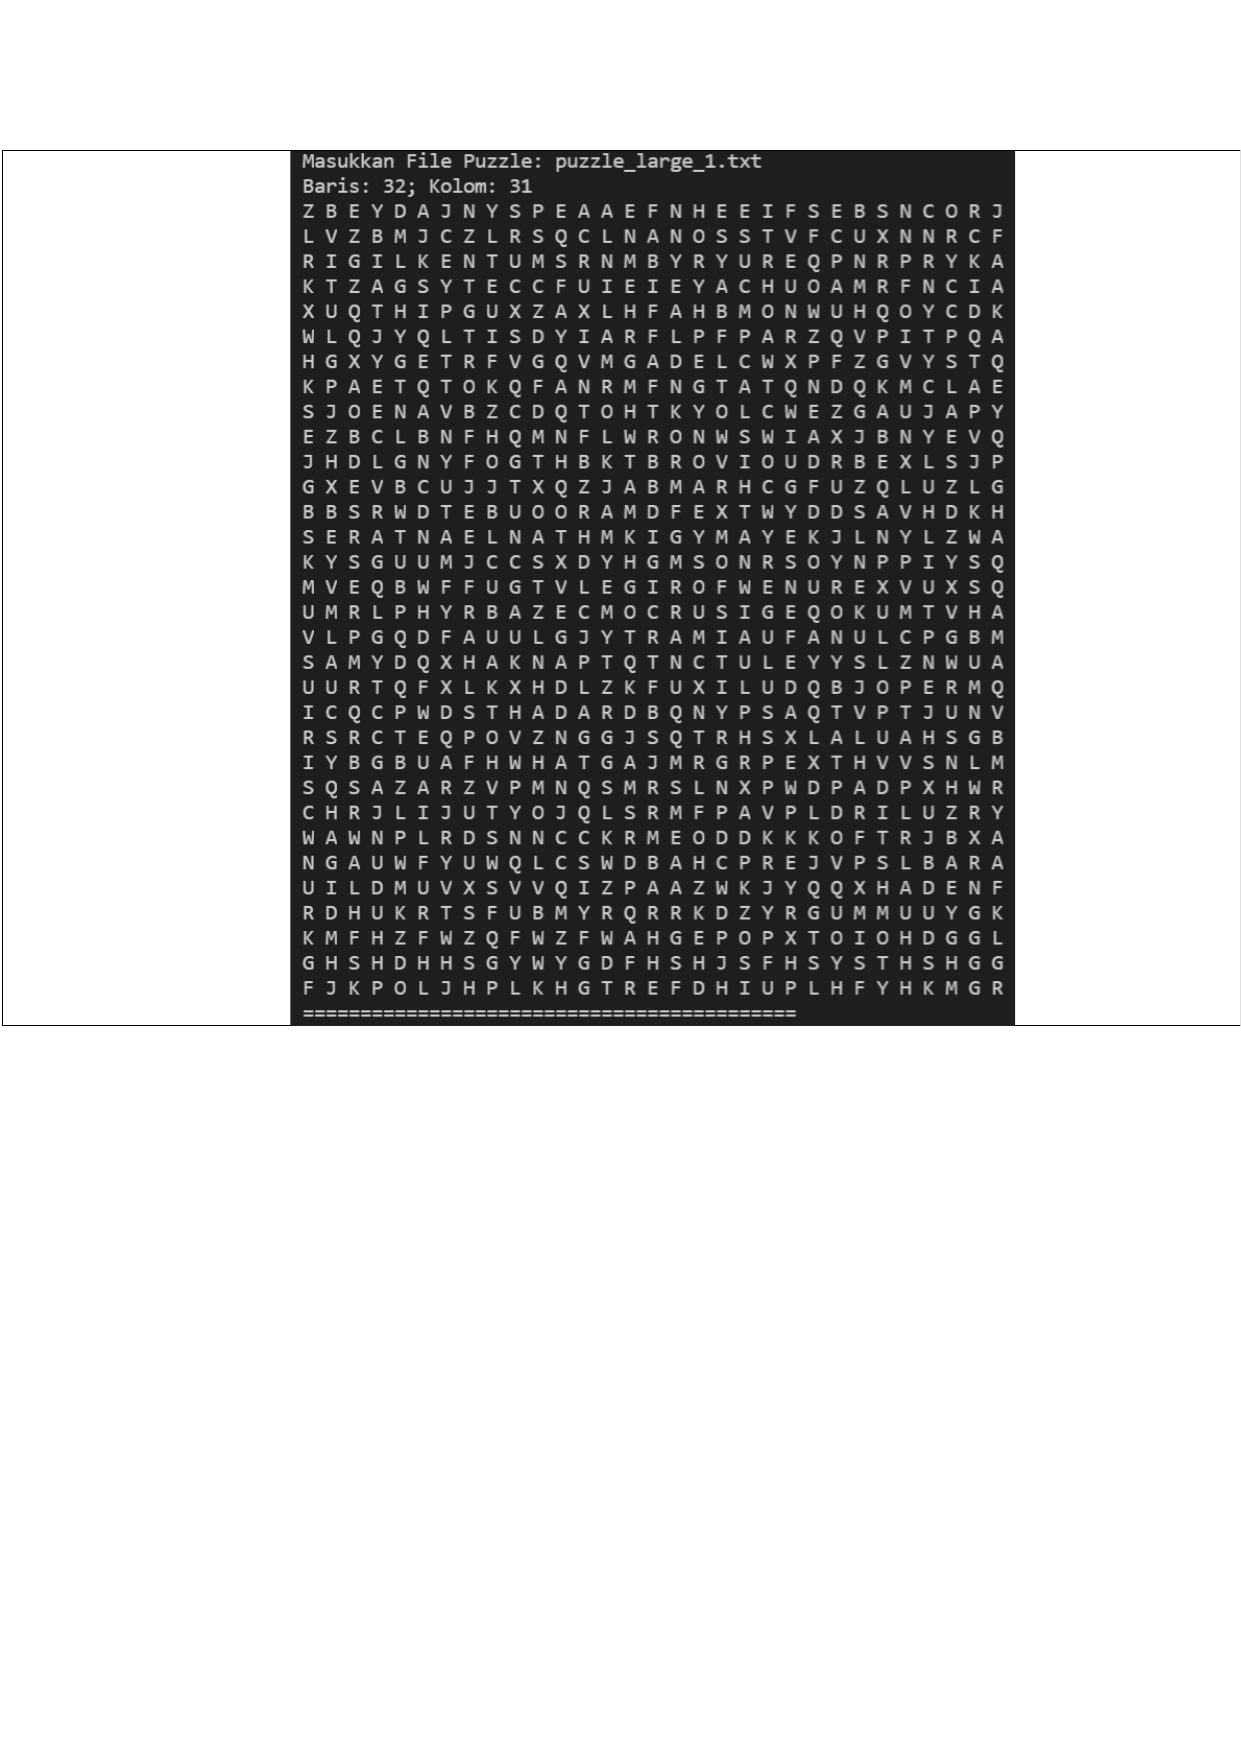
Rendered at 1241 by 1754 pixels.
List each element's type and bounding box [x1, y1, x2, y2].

picture [290, 151, 1016, 1026]
table_cell [3, 151, 290, 1025]
table_cell [1016, 151, 1240, 1025]
